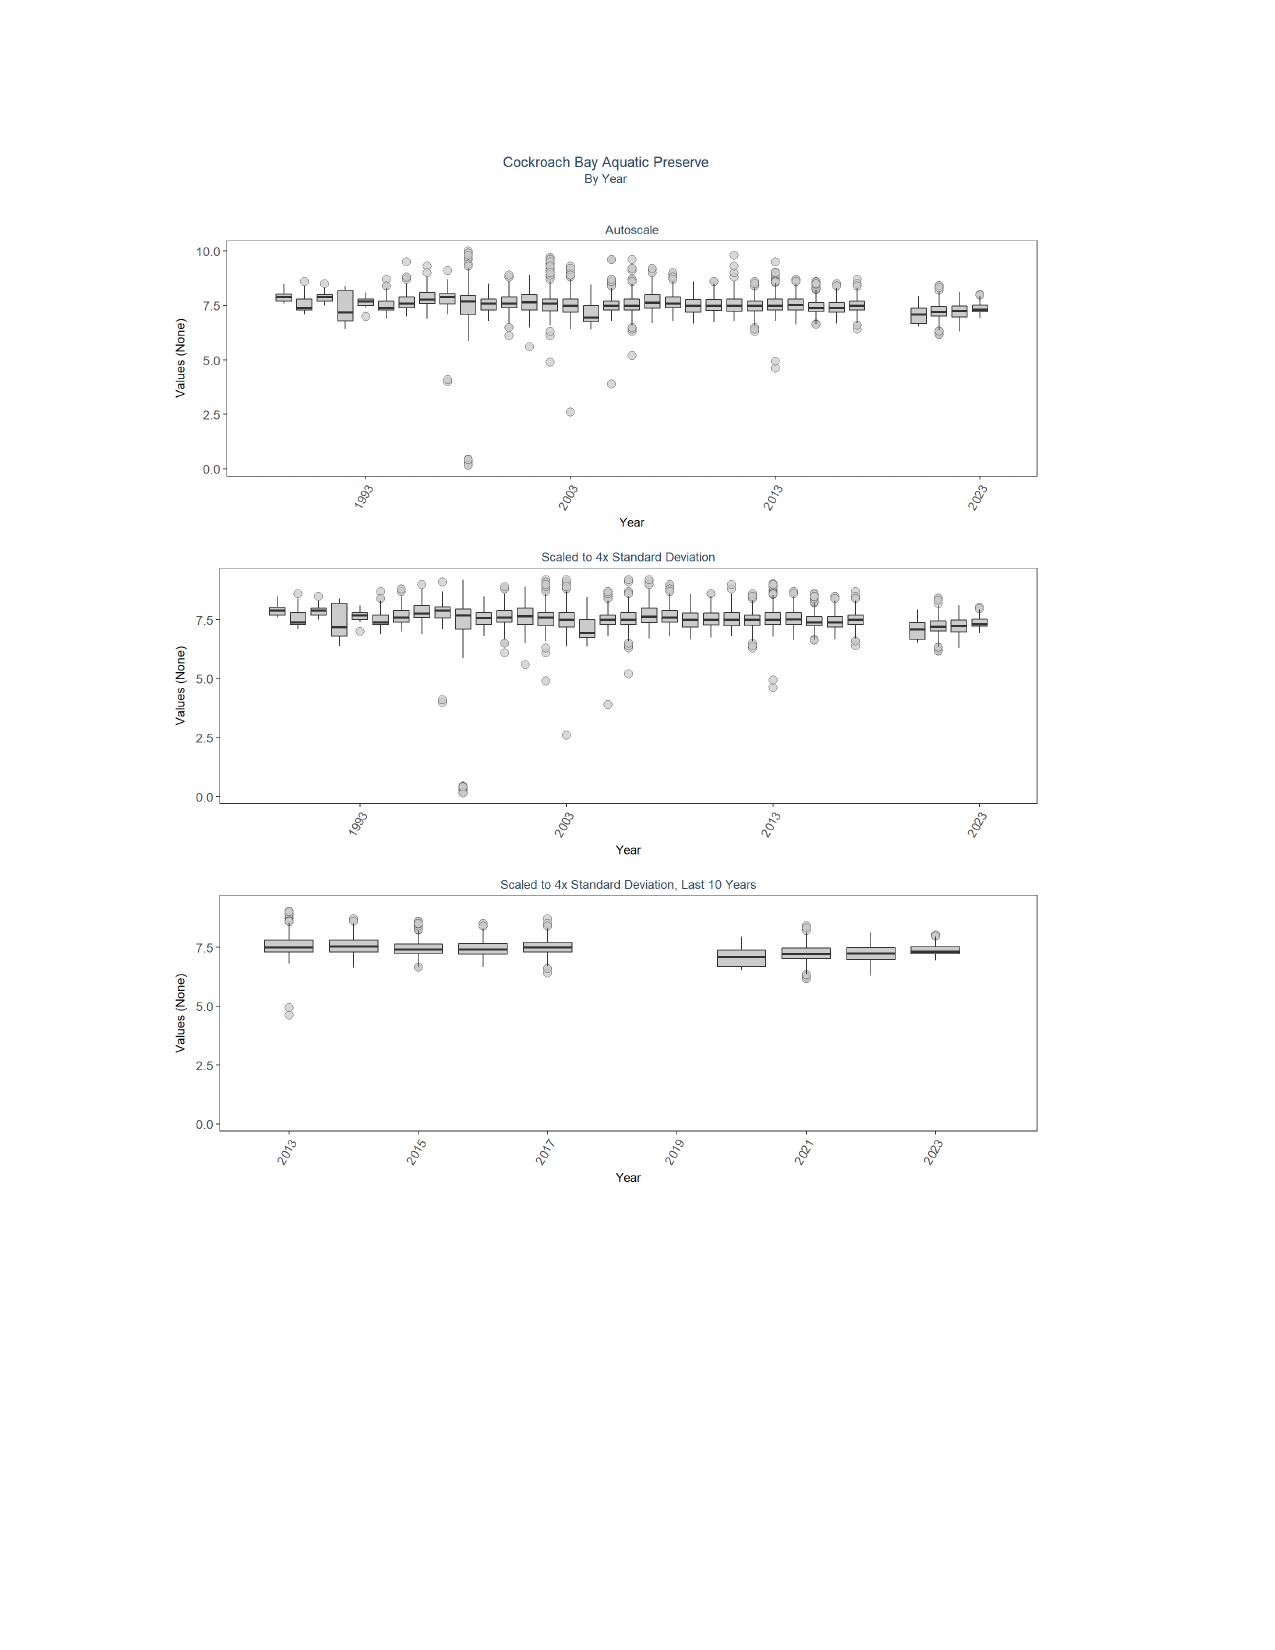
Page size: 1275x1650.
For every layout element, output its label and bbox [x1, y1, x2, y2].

picture [168, 150, 1044, 1200]
